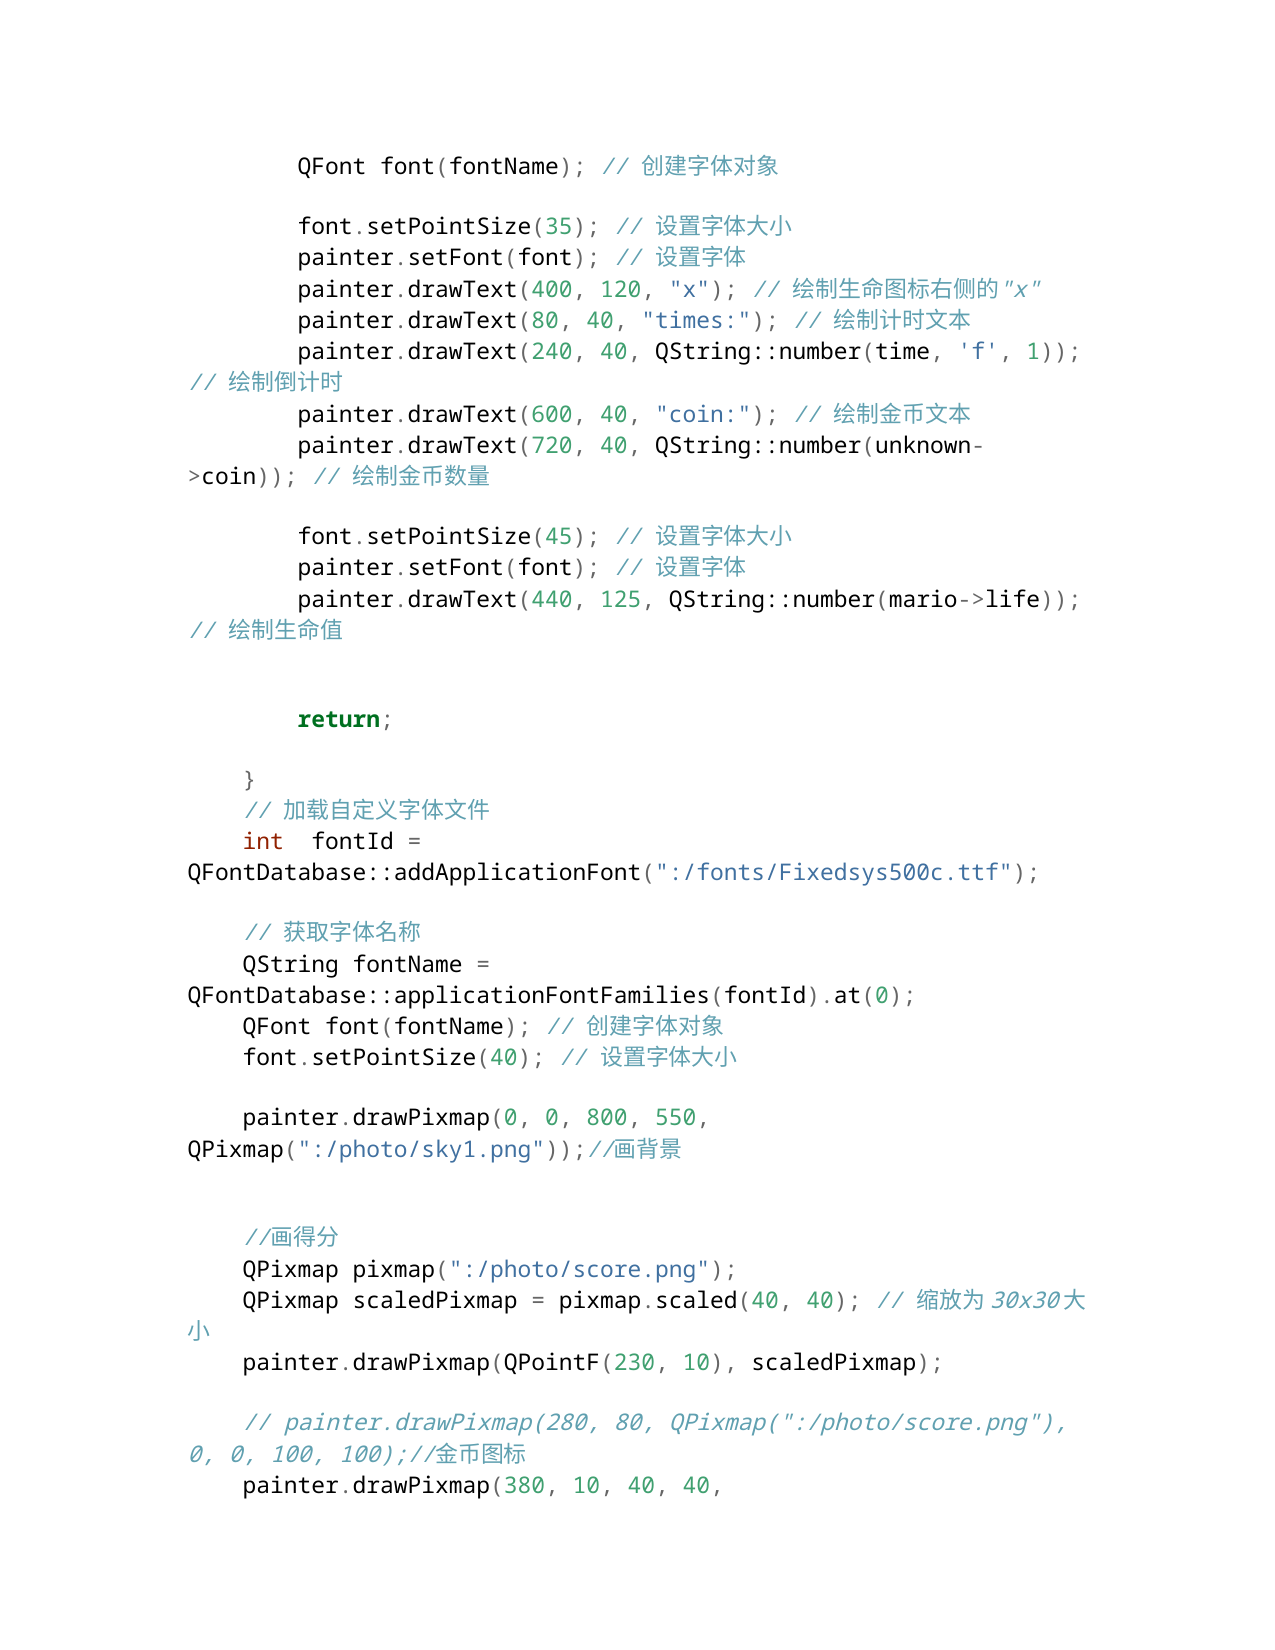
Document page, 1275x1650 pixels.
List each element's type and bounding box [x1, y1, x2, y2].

text [187, 150, 1087, 1500]
